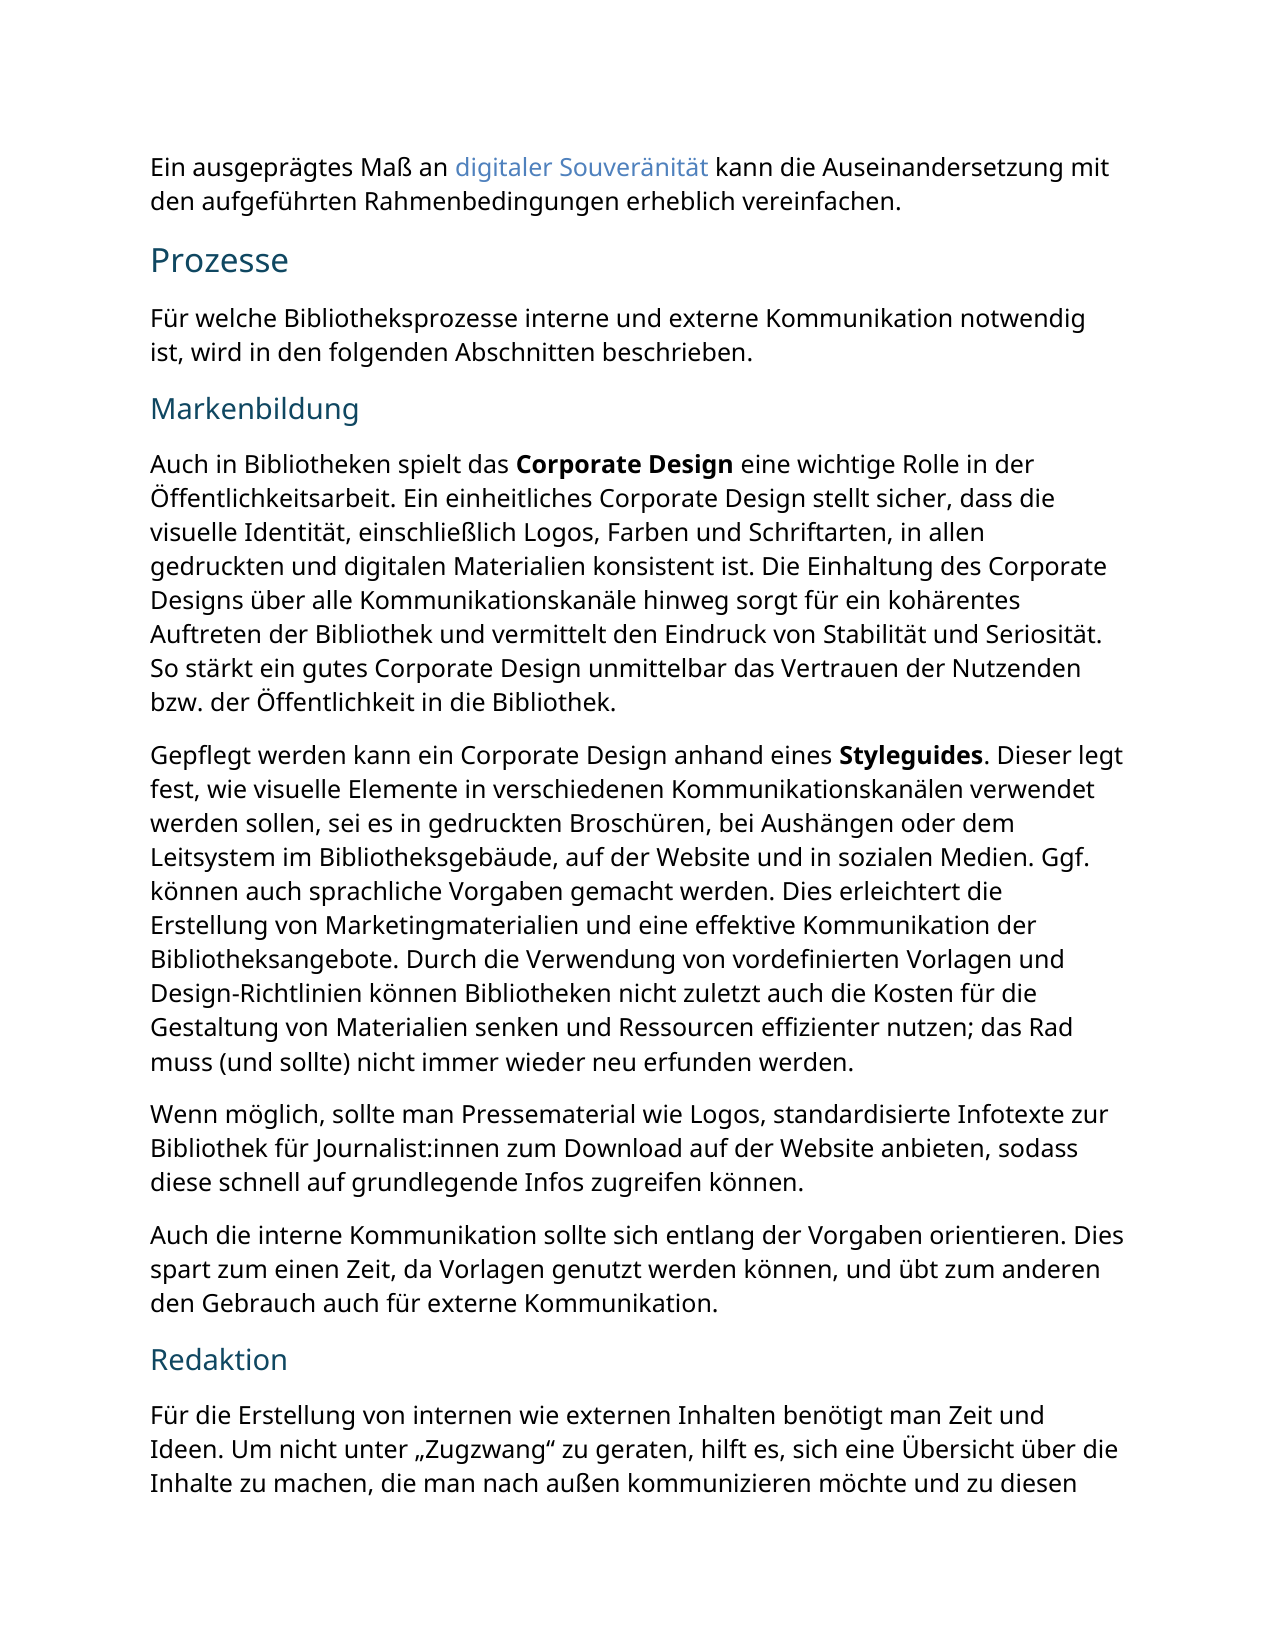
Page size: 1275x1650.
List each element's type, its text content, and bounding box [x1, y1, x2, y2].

text Für welche Bibliotheksprozesse interne und externe Kommunikation notwendig ist, wird in den folgenden Abschnitten beschrieben. [150, 301, 1125, 369]
subtitle Markenbildung [150, 388, 1125, 428]
text Ein ausgeprägtes Maß an digitaler Souveränität kann die Auseinandersetzung mit den aufgeführten Rahmenbedingungen erheblich vereinfachen. [150, 150, 1125, 218]
subtitle Prozesse [150, 237, 1125, 282]
text Wenn möglich, sollte man Pressematerial wie Logos, standardisierte Infotexte zur Bibliothek für Journalist:innen zum Download auf der Website anbieten, sodass diese schnell auf grundlegende Infos zugreifen können. [150, 1097, 1125, 1199]
subtitle Redaktion [150, 1339, 1125, 1378]
text Gepflegt werden kann ein Corporate Design anhand eines Styleguides. Dieser legt fest, wie visuelle Elemente in verschiedenen Kommunikationskanälen verwendet werden sollen, sei es in gedruckten Broschüren, bei Aushängen oder dem Leitsystem im Bibliotheksgebäude, auf der Website und in sozialen Medien. Ggf. können auch sprachliche Vorgaben gemacht werden. Dies erleichtert die Erstellung von Marketingmaterialien und eine effektive Kommunikation der Bibliotheksangebote. Durch die Verwendung von vordefinierten Vorlagen und Design-Richtlinien können Bibliotheken nicht zuletzt auch die Kosten für die Gestaltung von Materialien senken und Ressourcen effizienter nutzen; das Rad muss (und sollte) nicht immer wieder neu erfunden werden. [150, 738, 1125, 1078]
text Auch in Bibliotheken spielt das Corporate Design eine wichtige Rolle in der Öffentlichkeitsarbeit. Ein einheitliches Corporate Design stellt sicher, dass die visuelle Identität, einschließlich Logos, Farben und Schriftarten, in allen gedruckten und digitalen Materialien konsistent ist. Die Einhaltung des Corporate Designs über alle Kommunikationskanäle hinweg sorgt für ein kohärentes Auftreten der Bibliothek und vermittelt den Eindruck von Stabilität und Seriosität. So stärkt ein gutes Corporate Design unmittelbar das Vertrauen der Nutzenden bzw. der Öffentlichkeit in die Bibliothek. [150, 446, 1125, 719]
text Auch die interne Kommunikation sollte sich entlang der Vorgaben orientieren. Dies spart zum einen Zeit, da Vorlagen genutzt werden können, und übt zum anderen den Gebrauch auch für externe Kommunikation. [150, 1218, 1125, 1320]
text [150, 1397, 1125, 1499]
